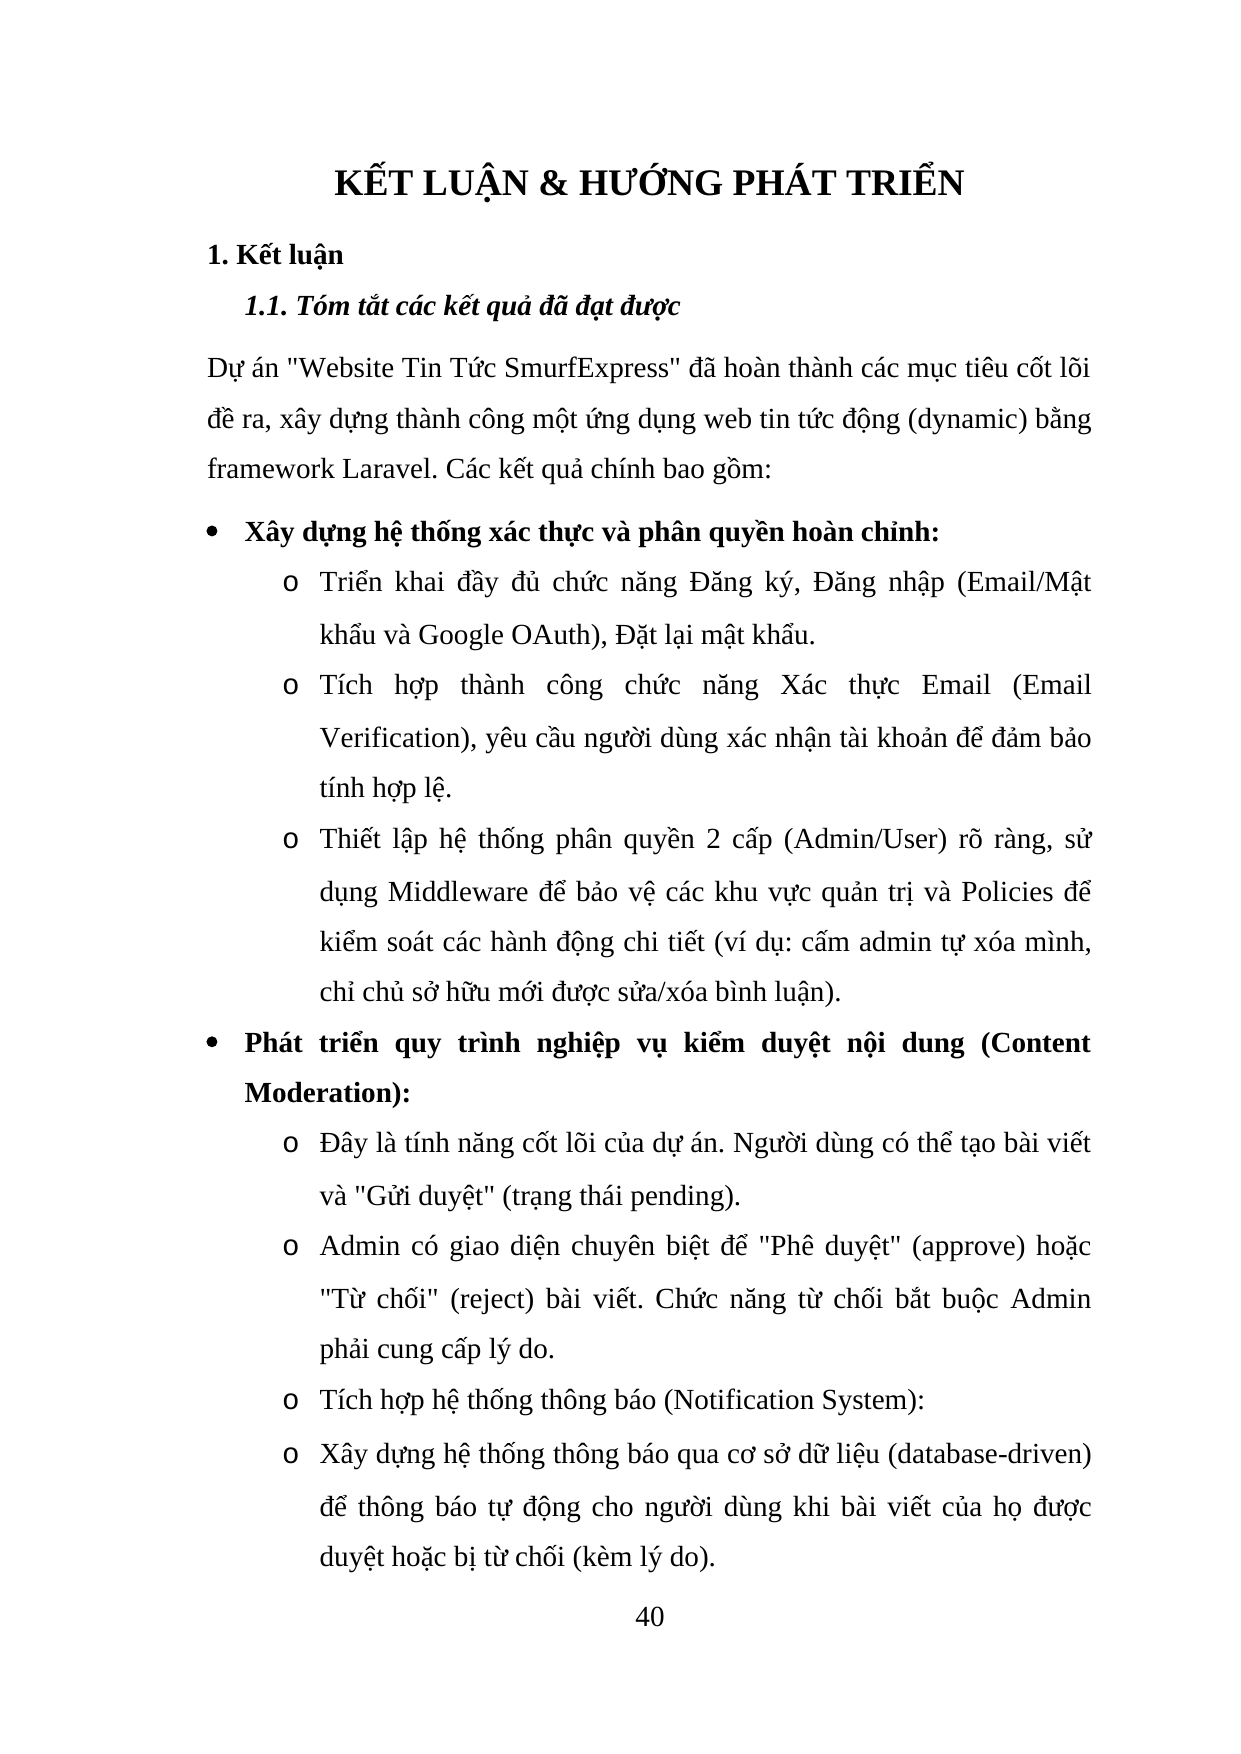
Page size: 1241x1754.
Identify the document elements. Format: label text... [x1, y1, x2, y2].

list Phát triển quy trình nghiệp vụ kiểm duyệt nội dung (Content Moderation): [207, 1025, 1092, 1109]
list Kết luận [207, 237, 1092, 271]
text KẾT LUẬN & HƯỚNG PHÁT TRIỂN [207, 160, 1092, 203]
list Admin có giao diện chuyên biệt để "Phê duyệt" (approve) hoặc "Từ chối" (reject) bài viết. Chức năng từ chối bắt buộc Admin phải cung cấp lý do. [282, 1228, 1092, 1365]
list Triển khai đầy đủ chức năng Đăng ký, Đăng nhập (Email/Mật khẩu và Google OAuth), Đặt lại mật khẩu. [282, 564, 1092, 651]
list Tích hợp thành công chức năng Xác thực Email (Email Verification), yêu cầu người dùng xác nhận tài khoản để đảm bảo tính hợp lệ. [282, 667, 1092, 804]
list Xây dựng hệ thống thông báo qua cơ sở dữ liệu (database-driven) để thông báo tự động cho người dùng khi bài viết của họ được duyệt hoặc bị từ chối (kèm lý do). [282, 1436, 1092, 1573]
list Tóm tắt các kết quả đã đạt được [244, 288, 1092, 321]
list Tích hợp hệ thống thông báo (Notification System): [282, 1382, 1092, 1418]
list Đây là tính năng cốt lõi của dự án. Người dùng có thể tạo bài viết và "Gửi duyệt" (trạng thái pending). [282, 1125, 1092, 1212]
text Dự án "Website Tin Tức SmurfExpress" đã hoàn thành các mục tiêu cốt lõi đề ra, xây dựng thành công một ứng dụng web tin tức động (dynamic) bằng framework Laravel. Các kết quả chính bao gồm: [207, 351, 1092, 485]
list Xây dựng hệ thống xác thực và phân quyền hoàn chỉnh: [207, 514, 1092, 548]
list Thiết lập hệ thống phân quyền 2 cấp (Admin/User) rõ ràng, sử dụng Middleware để bảo vệ các khu vực quản trị và Policies để kiểm soát các hành động chi tiết (ví dụ: cấm admin tự xóa mình, chỉ chủ sở hữu mới được sửa/xóa bình luận). [282, 821, 1092, 1008]
